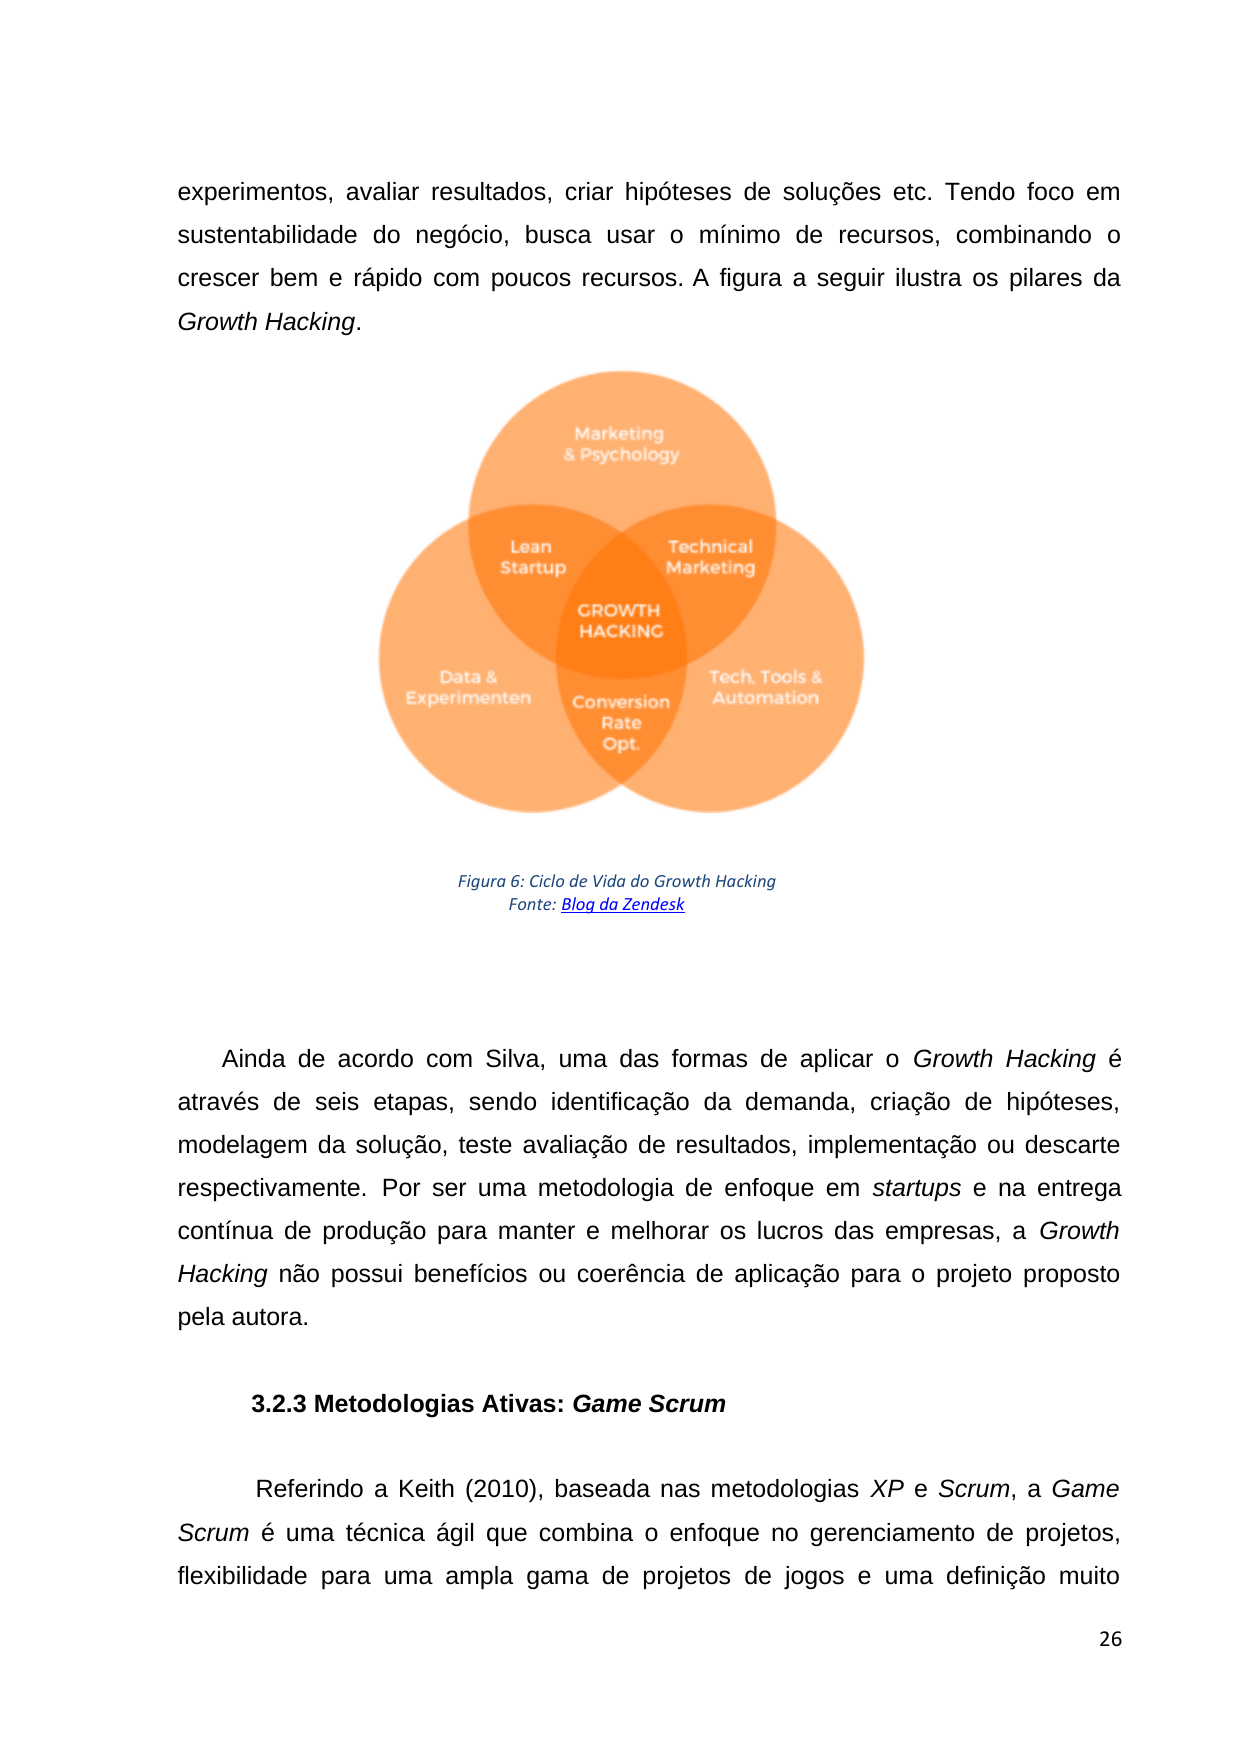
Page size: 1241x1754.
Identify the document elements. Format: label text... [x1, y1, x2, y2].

text Ainda de acordo com Silva, uma das formas de aplicar o Growth Hacking é através de seis etapas, sendo identificação da demanda, criação de hipóteses, modelagem da solução, teste avaliação de resultados, implementação ou descarte respectivamente. Por ser uma metodologia de enfoque em startups e na entrega contínua de produção para manter e melhorar os lucros das empresas, a Growth Hacking não possui benefícios ou coerência de aplicação para o projeto proposto pela autora. [177, 1044, 1122, 1331]
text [177, 177, 1122, 335]
picture [373, 359, 867, 813]
text 3.2.3 Metodologias Ativas: Game Scrum [177, 1389, 1122, 1417]
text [177, 1474, 1122, 1590]
